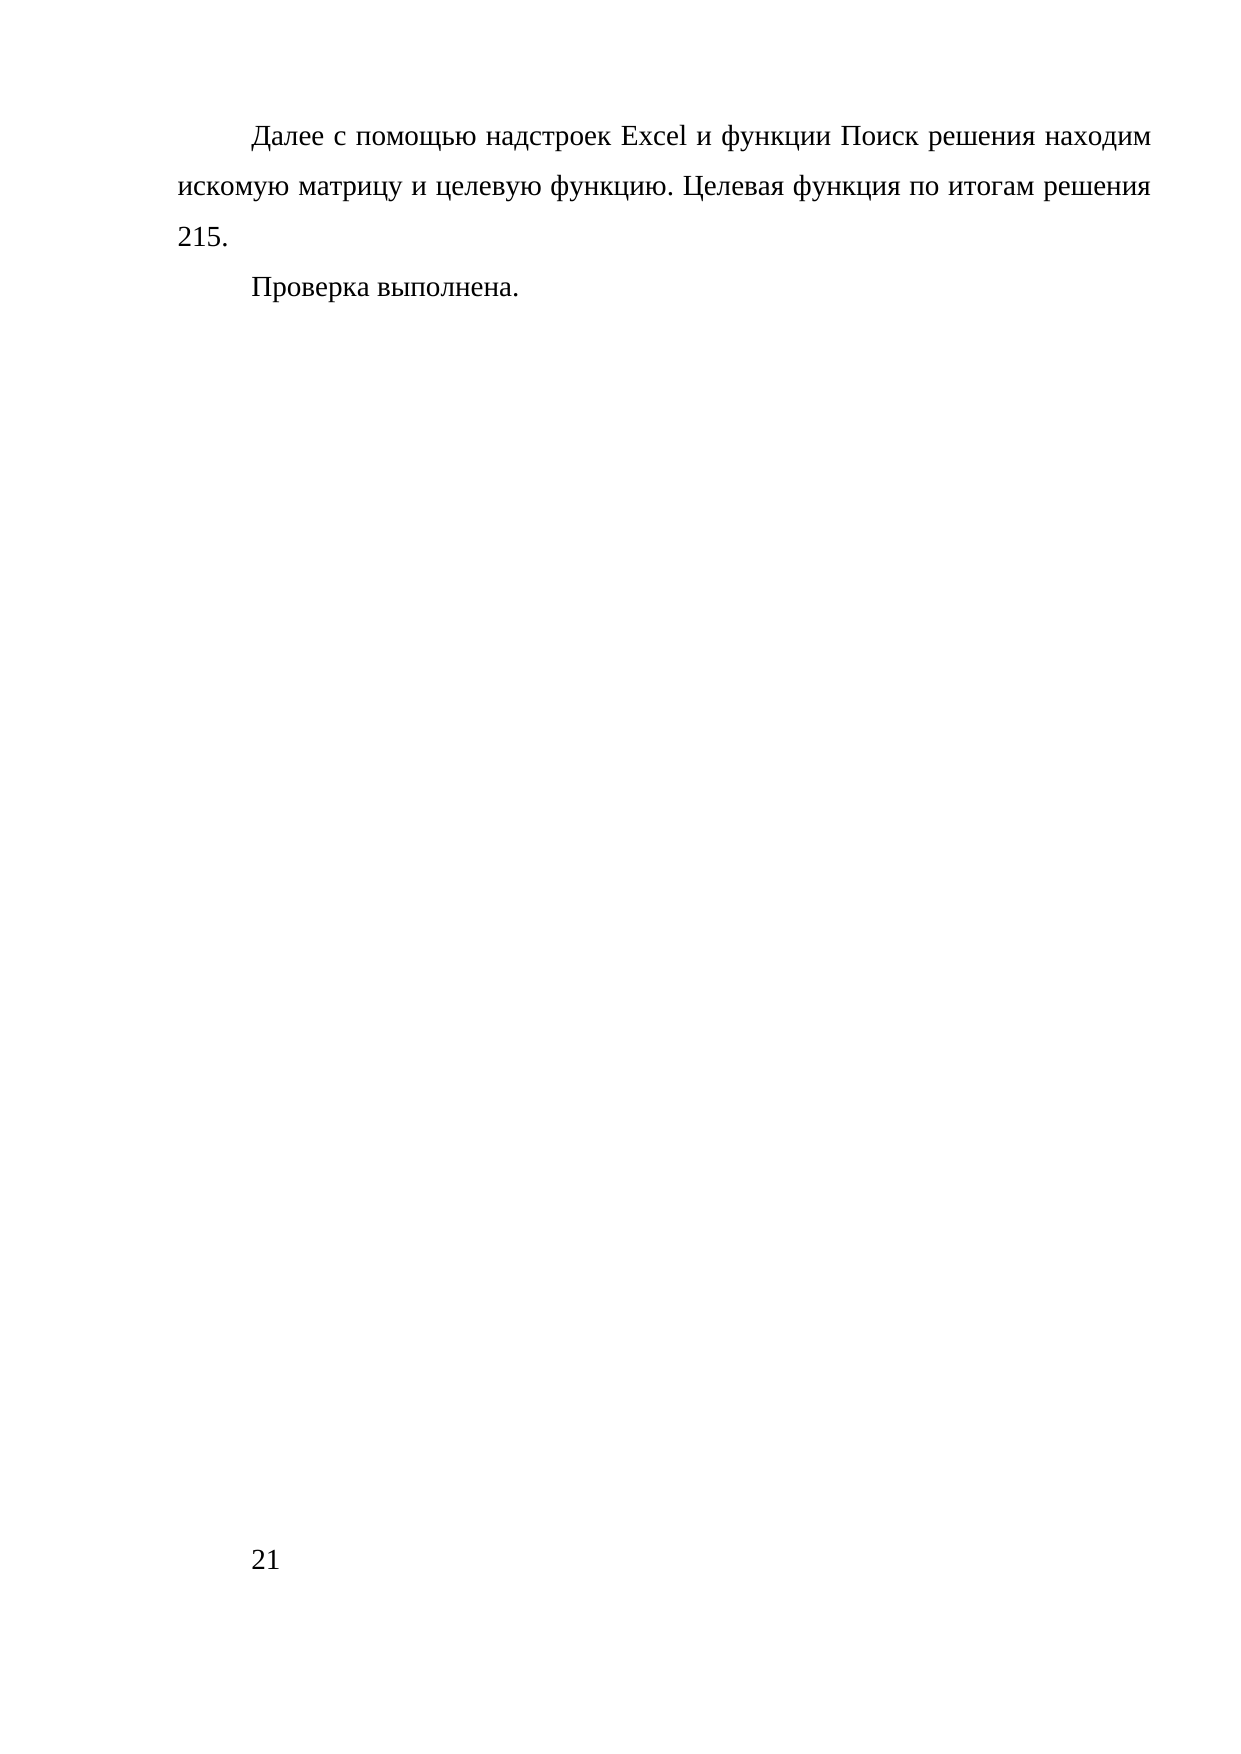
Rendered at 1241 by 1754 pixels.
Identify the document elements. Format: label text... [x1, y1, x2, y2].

text Далее с помощью надстроек Excel и функции Поиск решения находим искомую матрицу и целевую функцию. Целевая функция по итогам решения 215. [177, 118, 1152, 252]
text Проверка выполнена. [177, 269, 1152, 303]
